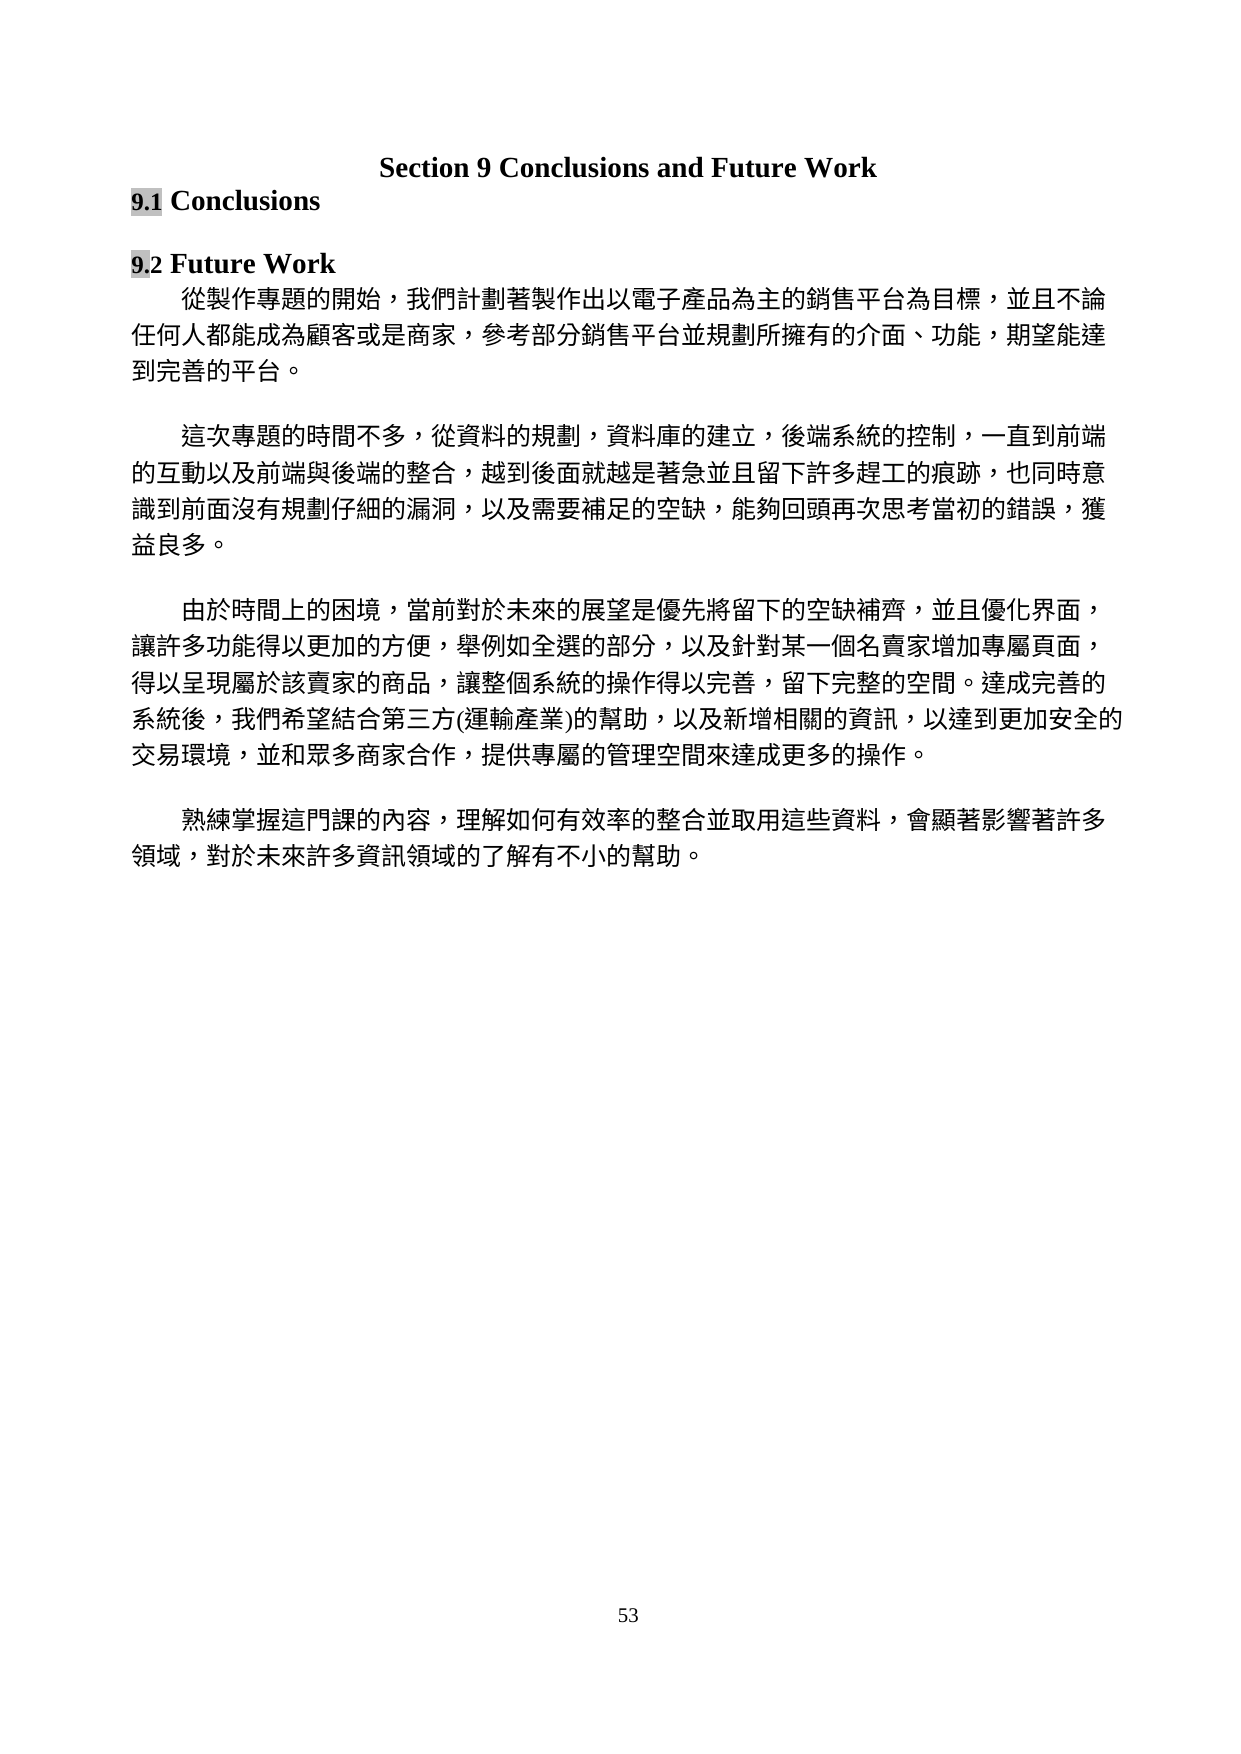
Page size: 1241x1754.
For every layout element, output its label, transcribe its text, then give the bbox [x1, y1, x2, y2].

subtitle 9.2 Future Work [131, 246, 1125, 279]
text 由於時間上的困境，當前對於未來的展望是優先將留下的空缺補齊，並且優化界面，讓許多功能得以更加的方便，舉例如全選的部分，以及針對某一個名賣家增加專屬頁面，得以呈現屬於該賣家的商品，讓整個系統的操作得以完善，留下完整的空間。達成完善的系統後，我們希望結合第三方(運輸產業)的幫助，以及新增相關的資訊，以達到更加安全的交易環境，並和眾多商家合作，提供專屬的管理空間來達成更多的操作。 [131, 591, 1125, 772]
subtitle Section 9 Conclusions and Future Work [131, 150, 1125, 183]
text 熟練掌握這門課的內容，理解如何有效率的整合並取用這些資料，會顯著影響著許多領域，對於未來許多資訊領域的了解有不小的幫助。 [131, 801, 1125, 873]
text 從製作專題的開始，我們計劃著製作出以電子產品為主的銷售平台為目標，並且不論任何人都能成為顧客或是商家，參考部分銷售平台並規劃所擁有的介面、功能，期望能達到完善的平台。 [131, 279, 1125, 388]
subtitle 9.1 Conclusions [131, 183, 1125, 217]
text 這次專題的時間不多，從資料的規劃，資料庫的建立，後端系統的控制，一直到前端的互動以及前端與後端的整合，越到後面就越是著急並且留下許多趕工的痕跡，也同時意識到前面沒有規劃仔細的漏洞，以及需要補足的空缺，能夠回頭再次思考當初的錯誤，獲益良多。 [131, 417, 1125, 562]
